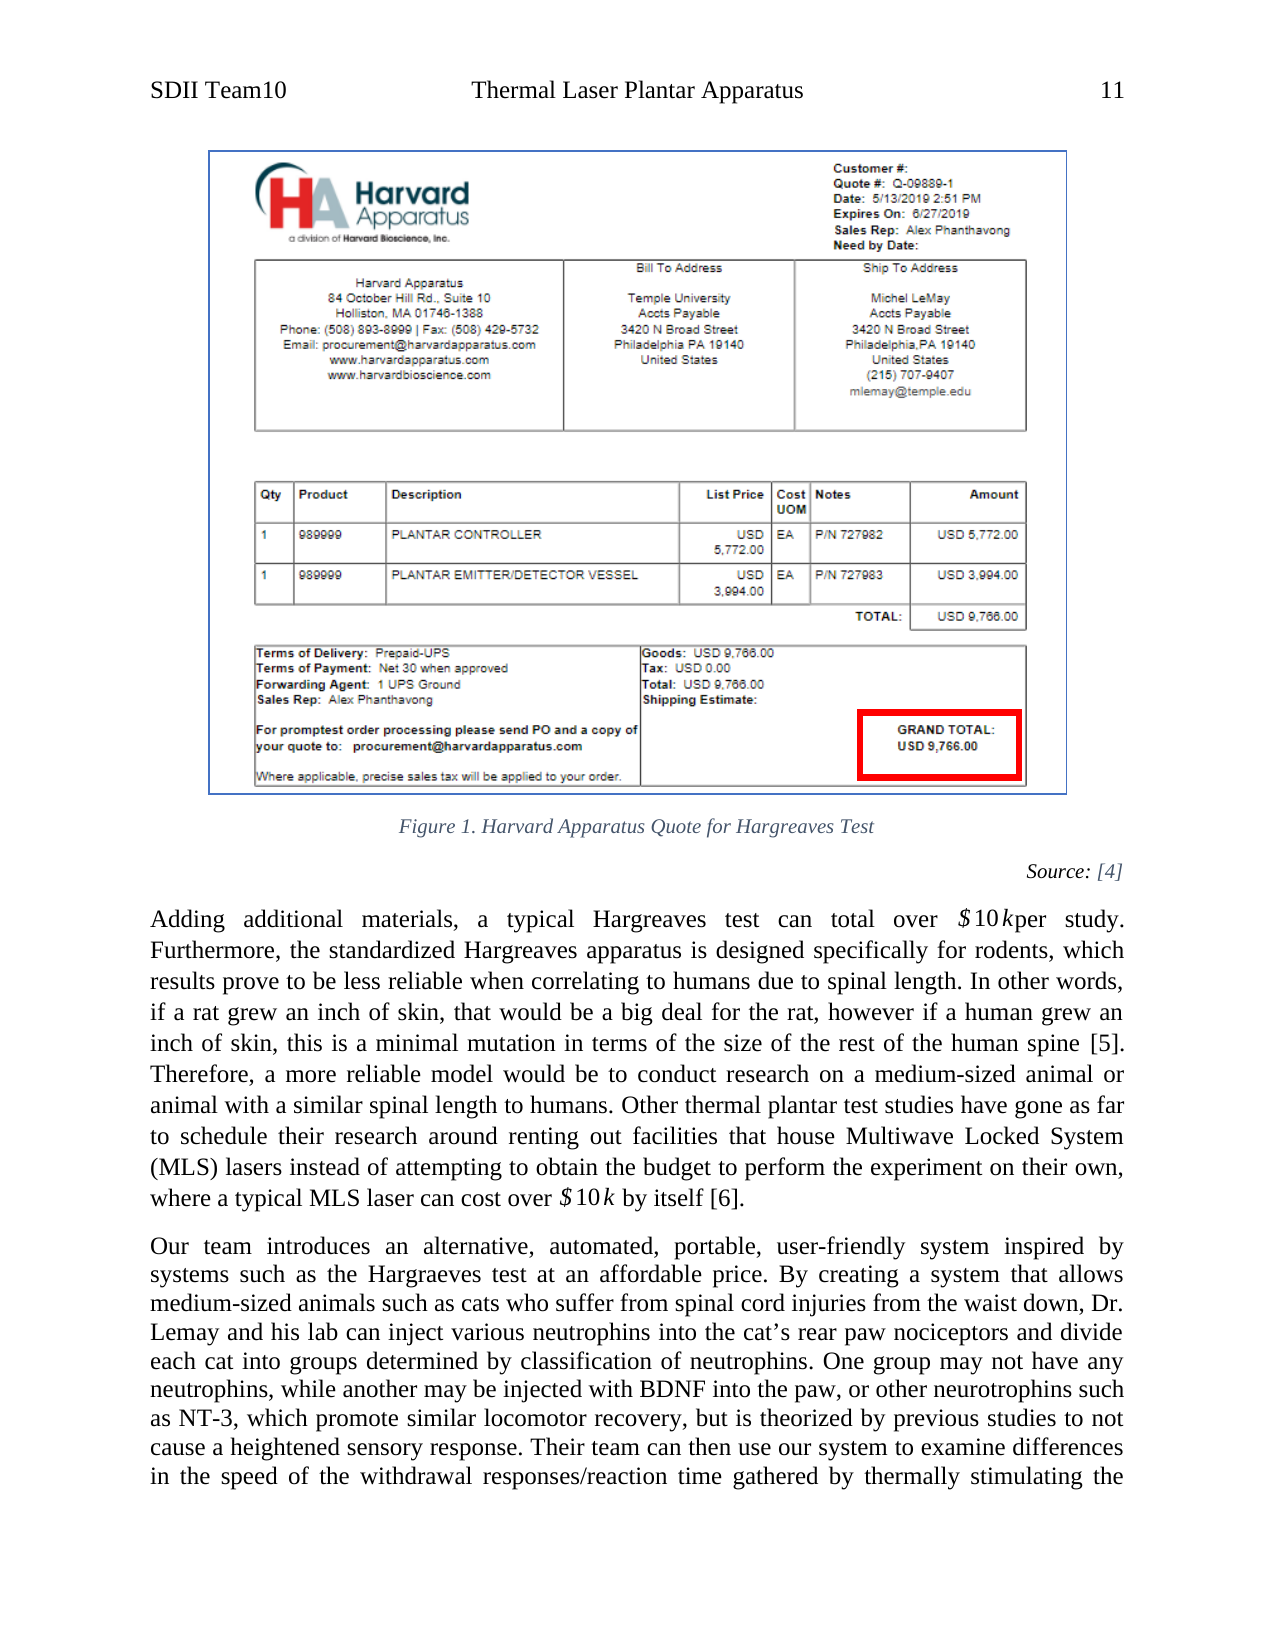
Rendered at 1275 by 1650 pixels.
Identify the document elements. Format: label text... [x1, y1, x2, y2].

text Source: [825, 859, 1125, 883]
picture [210, 152, 1066, 793]
text Adding additional materials, a typical Hargreaves test can total over per study. Furthermore, the standardized Hargreaves apparatus is designed specifically for rodents, which results prove to be less reliable when correlating to humans due to spinal length. In other words, if a rat grew an inch of skin, that would be a big deal for the rat, however if a human grew an inch of skin, this is a minimal mutation in terms of the size of the rest of the human spine . Therefore, a more reliable model would be to conduct research on a medium-sized animal or animal with a similar spinal length to humans. Other thermal plantar test studies have gone as far to schedule their research around renting out facilities that house Multiwave Locked System (MLS) lasers instead of attempting to obtain the budget to perform the experiment on their own, where a typical MLS laser can cost over by itself . [150, 904, 1125, 1212]
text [150, 1231, 1125, 1489]
text Figure 1. Harvard Apparatus Quote for Hargreaves Test [150, 814, 1125, 838]
